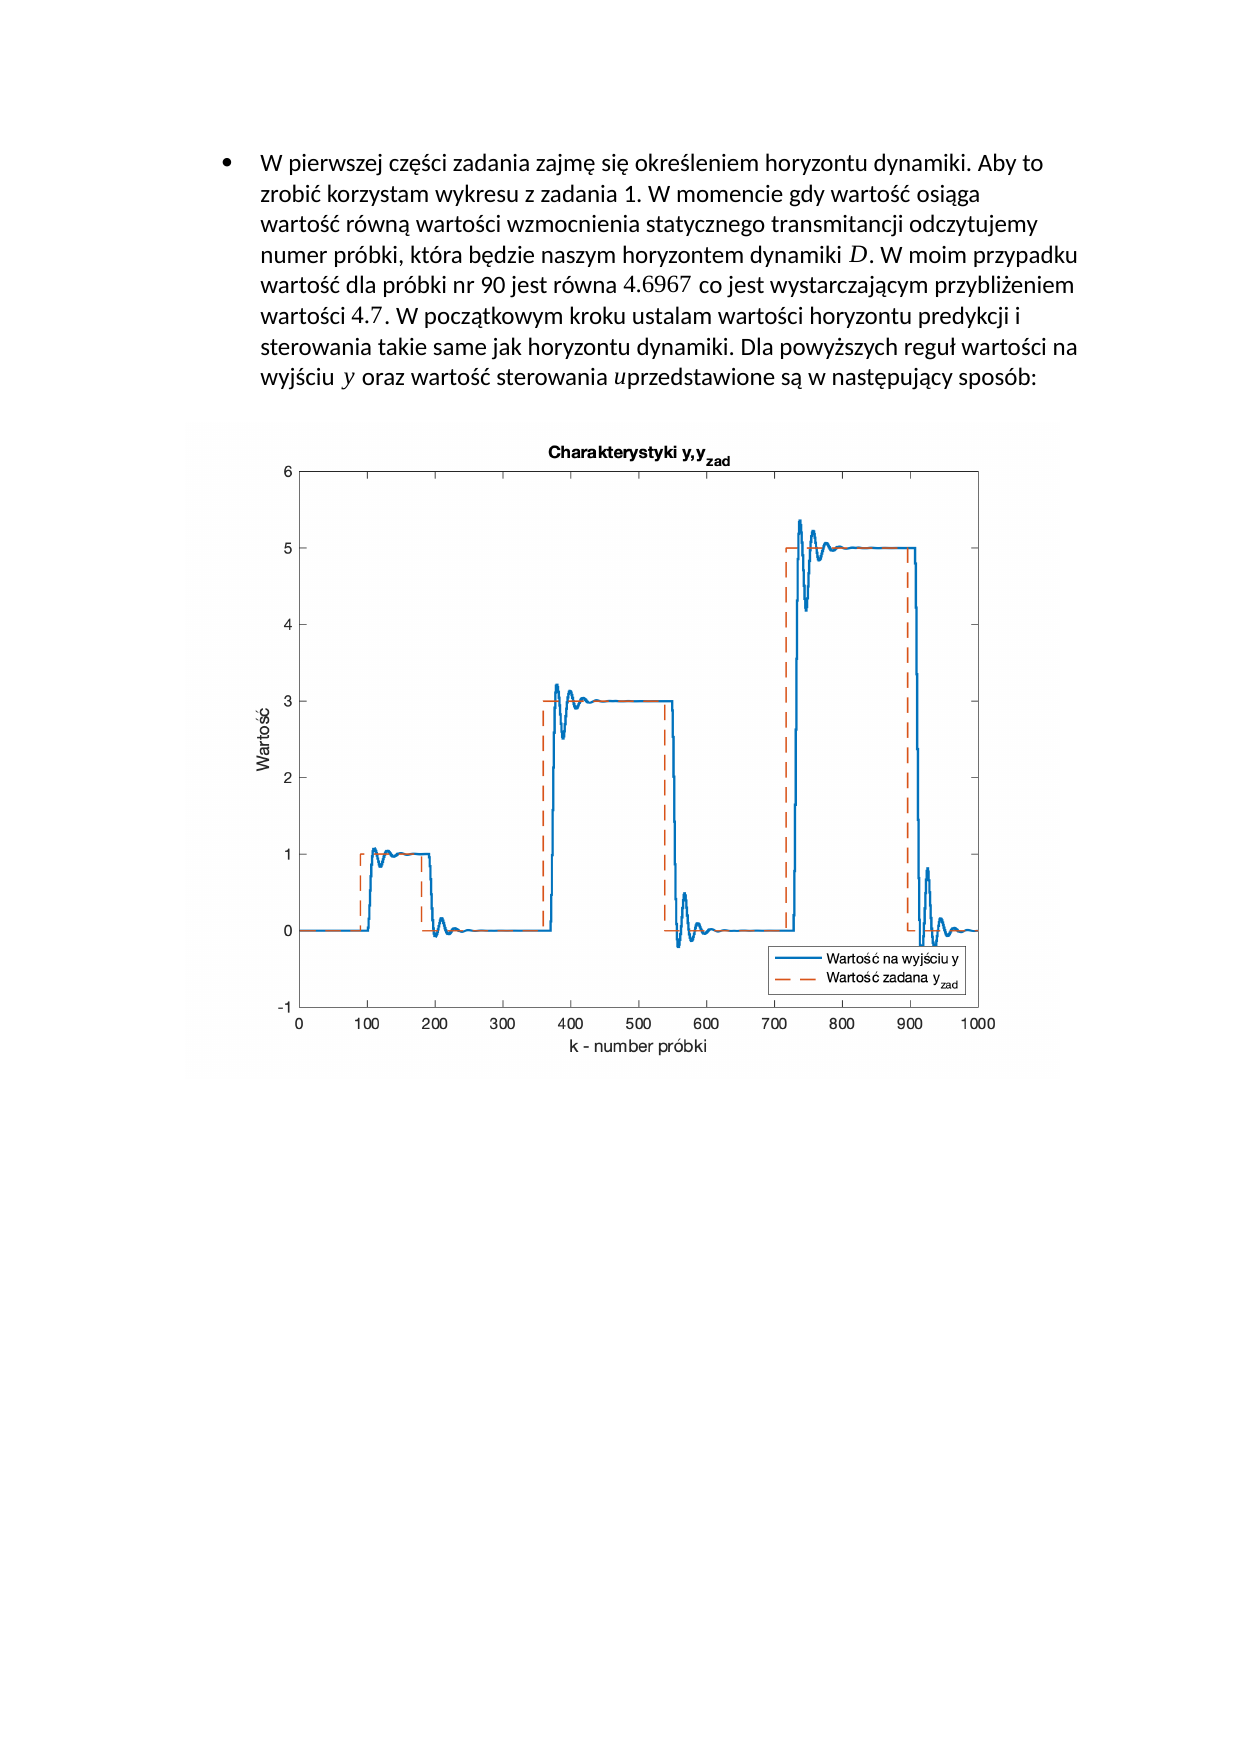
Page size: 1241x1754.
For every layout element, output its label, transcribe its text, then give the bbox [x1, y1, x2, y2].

list W pierwszej części zadania zajmę się określeniem horyzontu dynamiki. Aby to zrobić korzystam wykresu z zadania 1. W momencie gdy wartość osiąga wartość równą wartości wzmocnienia statycznego transmitancji odczytujemy numer próbki, która będzie naszym horyzontem dynamiki . W moim przypadku wartość dla próbki nr 90 jest równa co jest wystarczającym przybliżeniem wartości . W początkowym kroku ustalam wartości horyzontu predykcji i sterowania takie same jak horyzontu dynamiki. Dla powyższych reguł wartości na wyjściu oraz wartość sterowania przedstawione są w następujący sposób: [223, 148, 1093, 392]
picture [185, 422, 1060, 1079]
